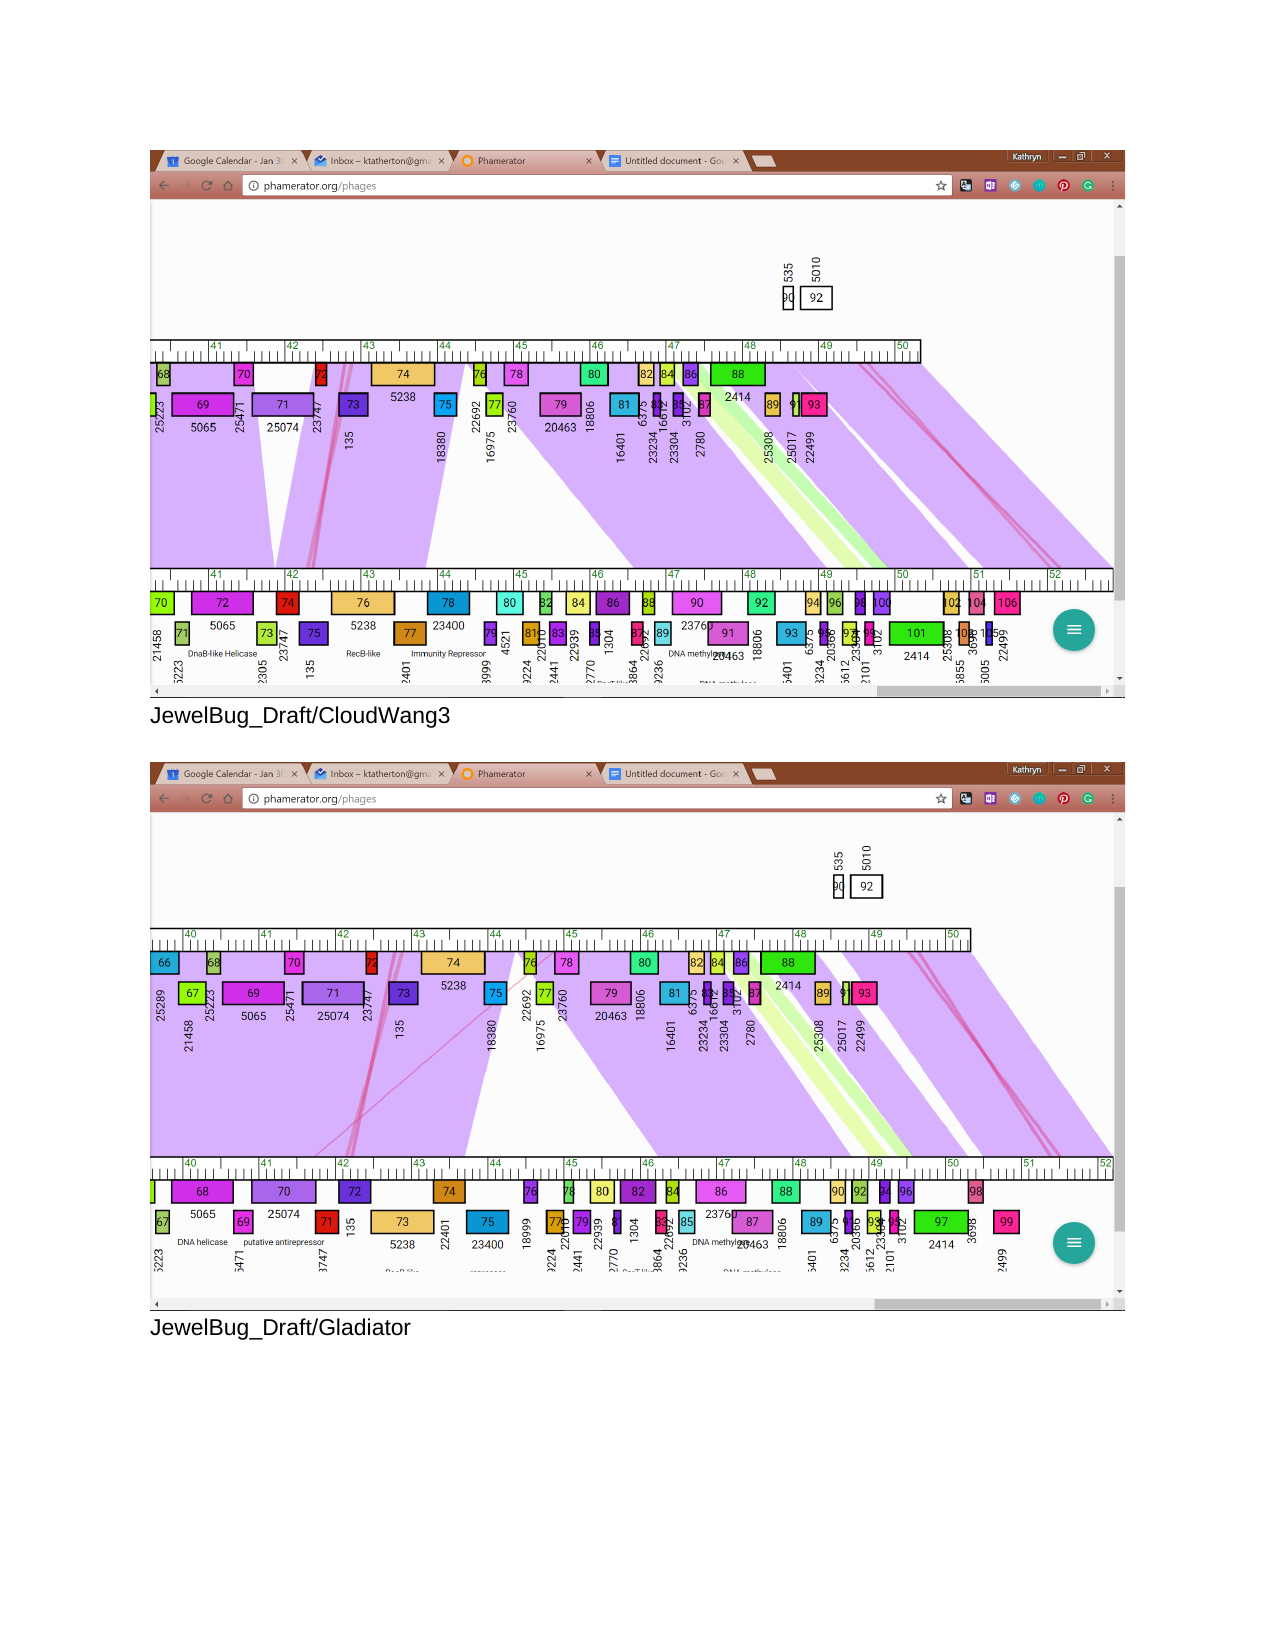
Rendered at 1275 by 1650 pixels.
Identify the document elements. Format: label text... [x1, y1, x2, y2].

picture [150, 762, 1125, 1311]
text JewelBug_Draft/Gladiator [150, 1314, 1125, 1340]
text JewelBug_Draft/CloudWang3 [150, 702, 1125, 728]
picture [150, 150, 1125, 698]
